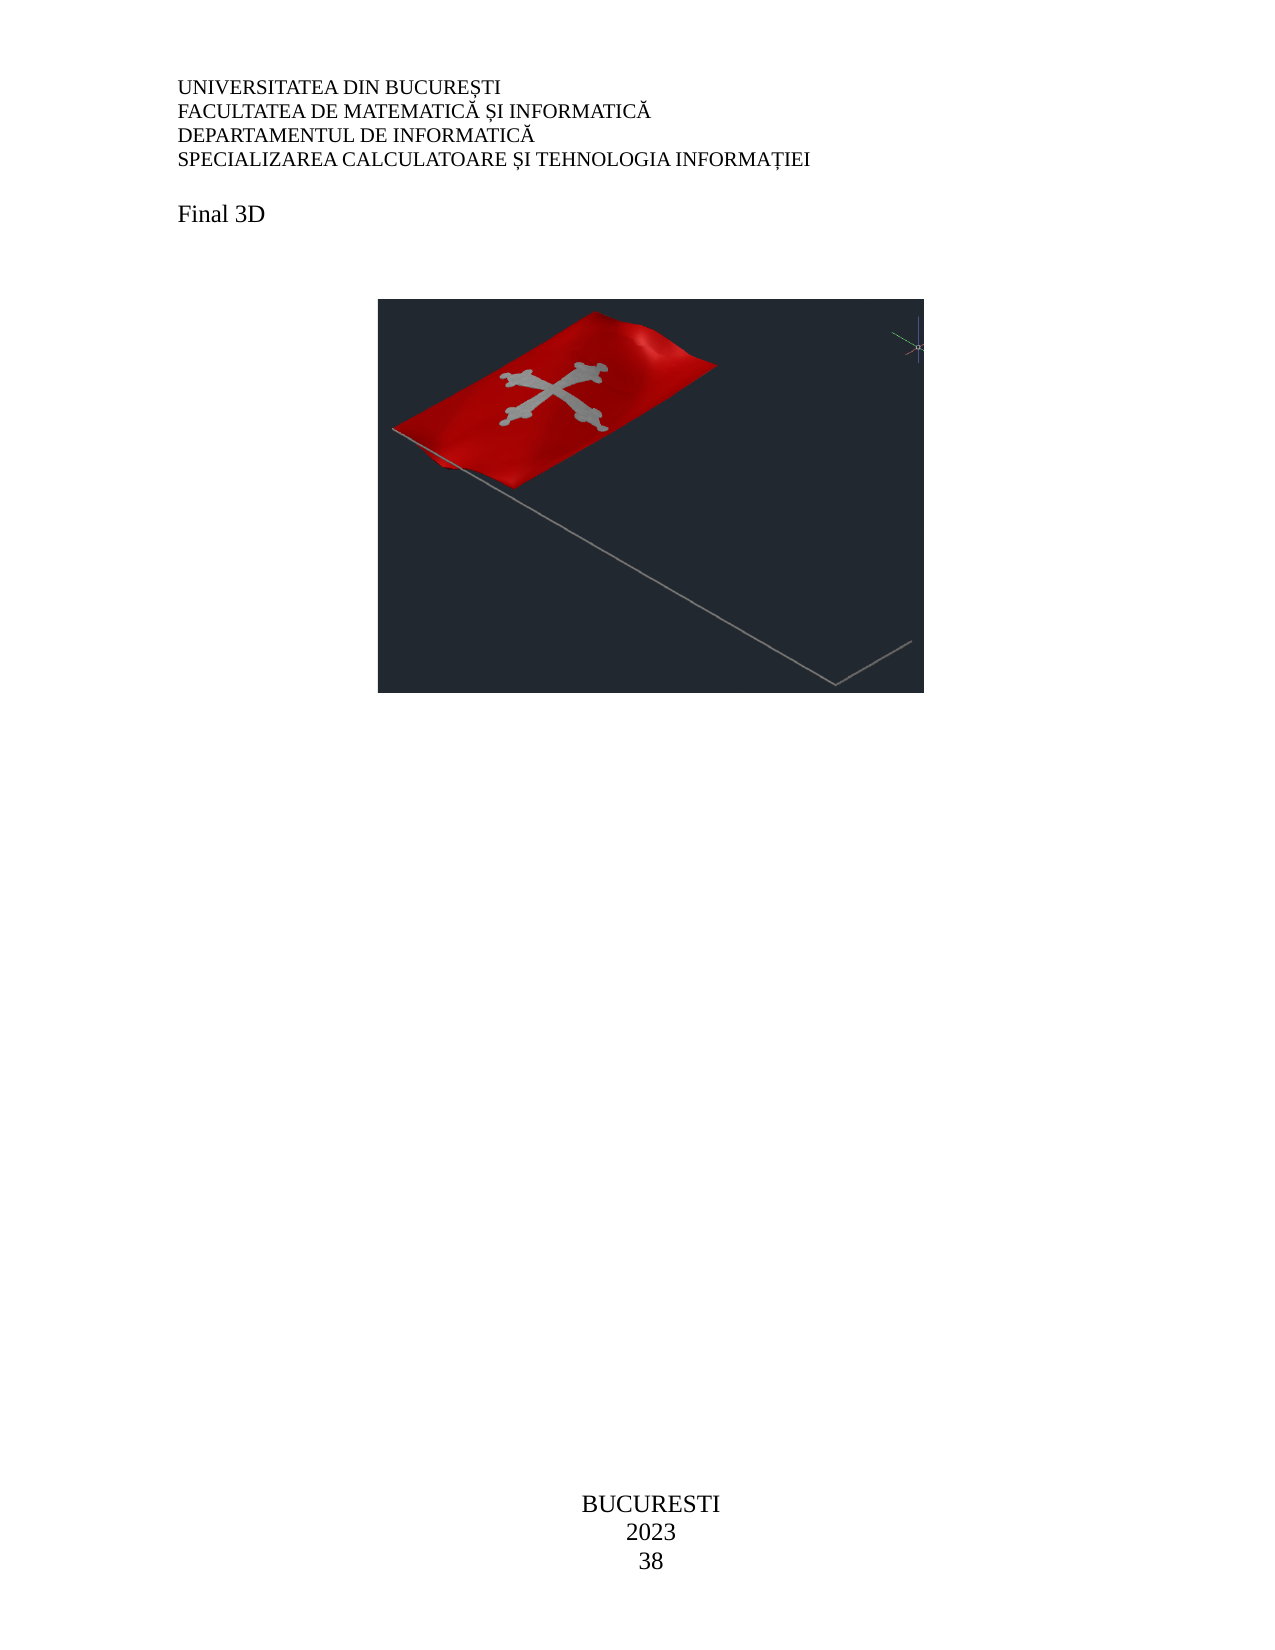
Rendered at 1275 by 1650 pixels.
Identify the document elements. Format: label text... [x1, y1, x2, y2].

picture [377, 299, 924, 693]
text Final 3D [177, 199, 1124, 228]
